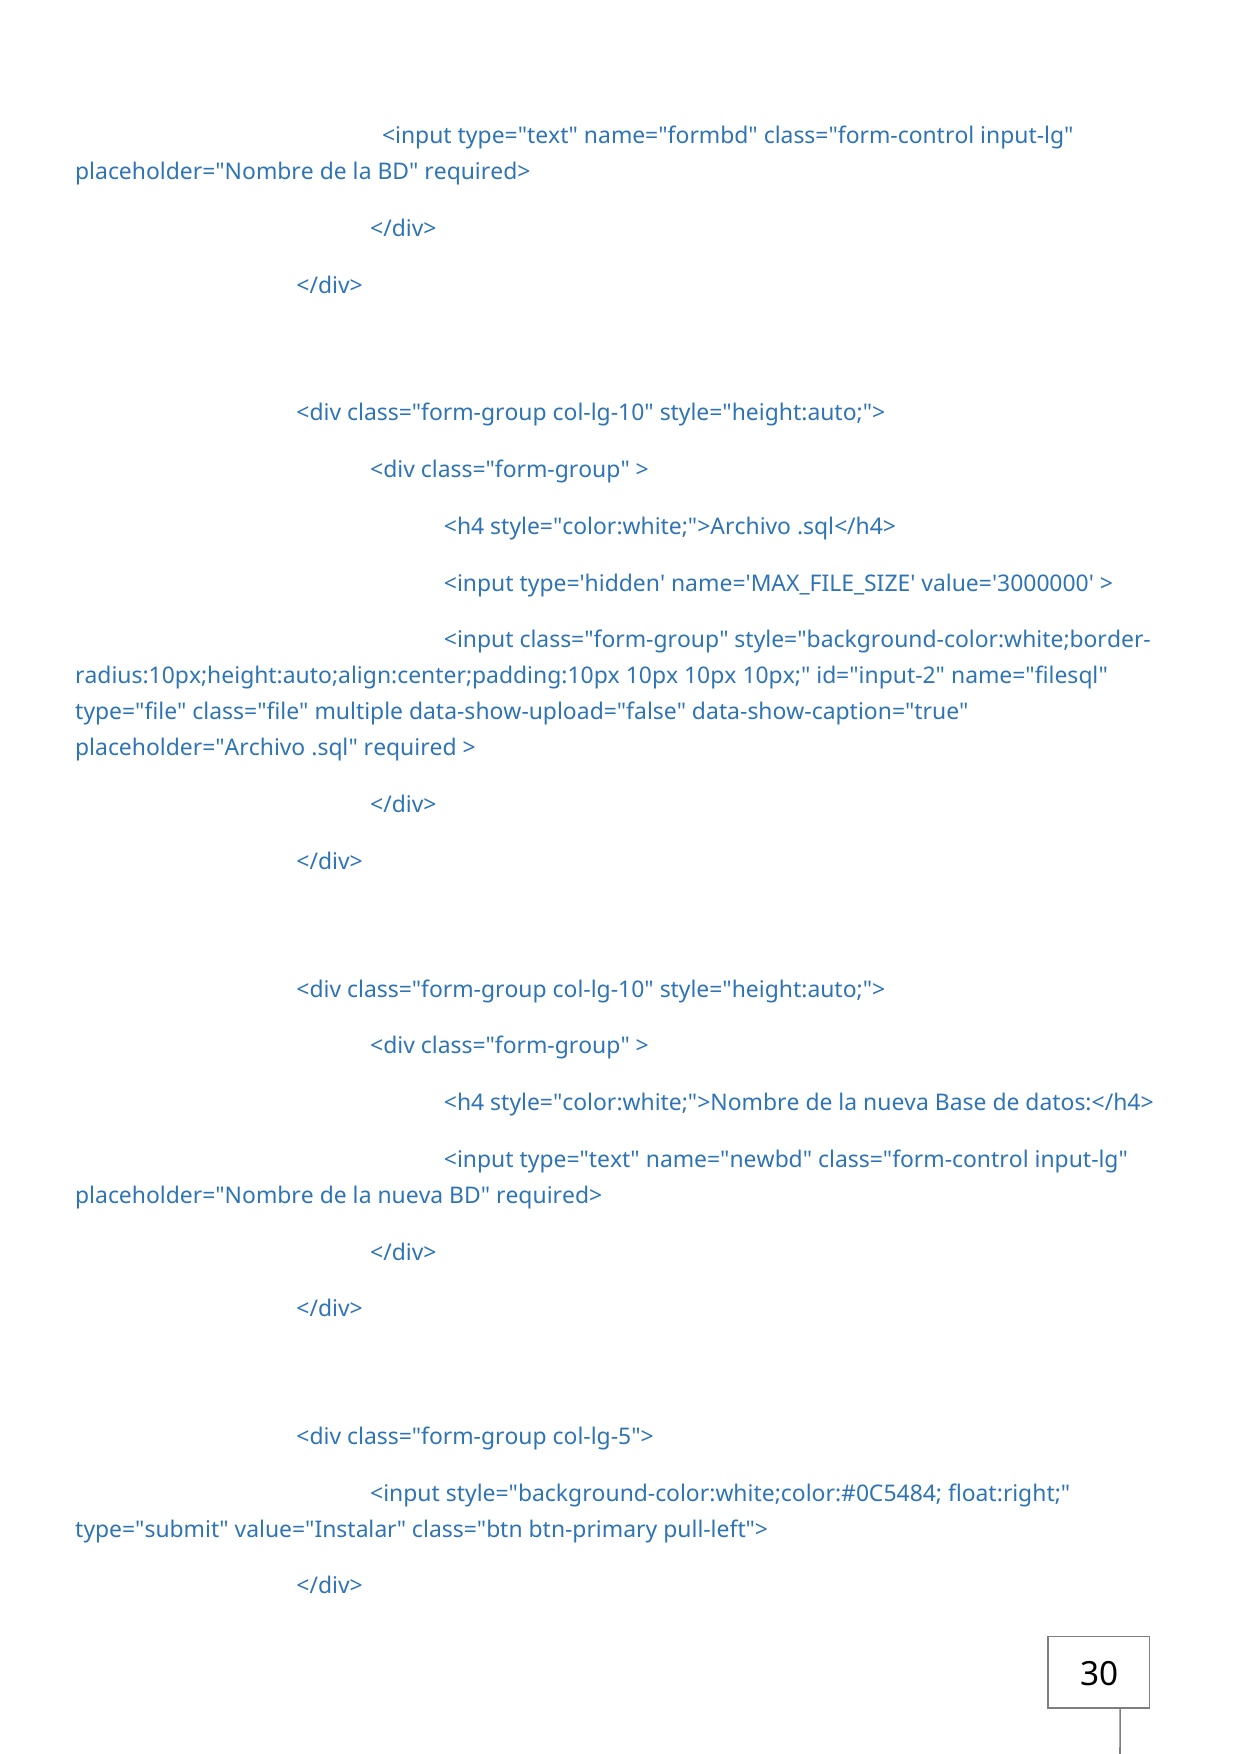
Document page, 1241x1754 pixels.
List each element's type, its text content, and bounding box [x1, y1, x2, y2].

text </div> [75, 1569, 1165, 1601]
text <h4 style="color:white;">Nombre de la nueva Base de datos:</h4> [75, 1086, 1165, 1117]
text <div class="form-group col-lg-10" style="height:auto;"> [75, 396, 1165, 428]
text <input type="text" name="formbd" class="form-control input-lg" placeholder="Nombre de la BD" required> [75, 119, 1165, 186]
text <div class="form-group col-lg-10" style="height:auto;"> [75, 972, 1165, 1004]
text </div> [75, 1292, 1165, 1323]
text <h4 style="color:white;">Archivo .sql</h4> [75, 510, 1165, 541]
text <input class="form-group" style="background-color:white;border-radius:10px;height:auto;align:center;padding:10px 10px 10px 10px;" id="input-2" name="filesql" type="file" class="file" multiple data-show-upload="false" data-show-caption="true" placeholder="Archivo .sql" required > [75, 623, 1165, 762]
text <div class="form-group" > [75, 1029, 1165, 1061]
text </div> [75, 269, 1165, 300]
text <input type='hidden' name='MAX_FILE_SIZE' value='3000000' > [75, 567, 1165, 598]
text <div class="form-group col-lg-5"> [75, 1420, 1165, 1451]
text <div class="form-group" > [75, 453, 1165, 484]
text </div> [75, 845, 1165, 876]
text </div> [75, 788, 1165, 819]
text <input style="background-color:white;color:#0C5484; float:right;" type="submit" value="Instalar" class="btn btn-primary pull-left"> [75, 1477, 1165, 1544]
text </div> [75, 212, 1165, 243]
text <input type="text" name="newbd" class="form-control input-lg" placeholder="Nombre de la nueva BD" required> [75, 1143, 1165, 1210]
text </div> [75, 1236, 1165, 1267]
